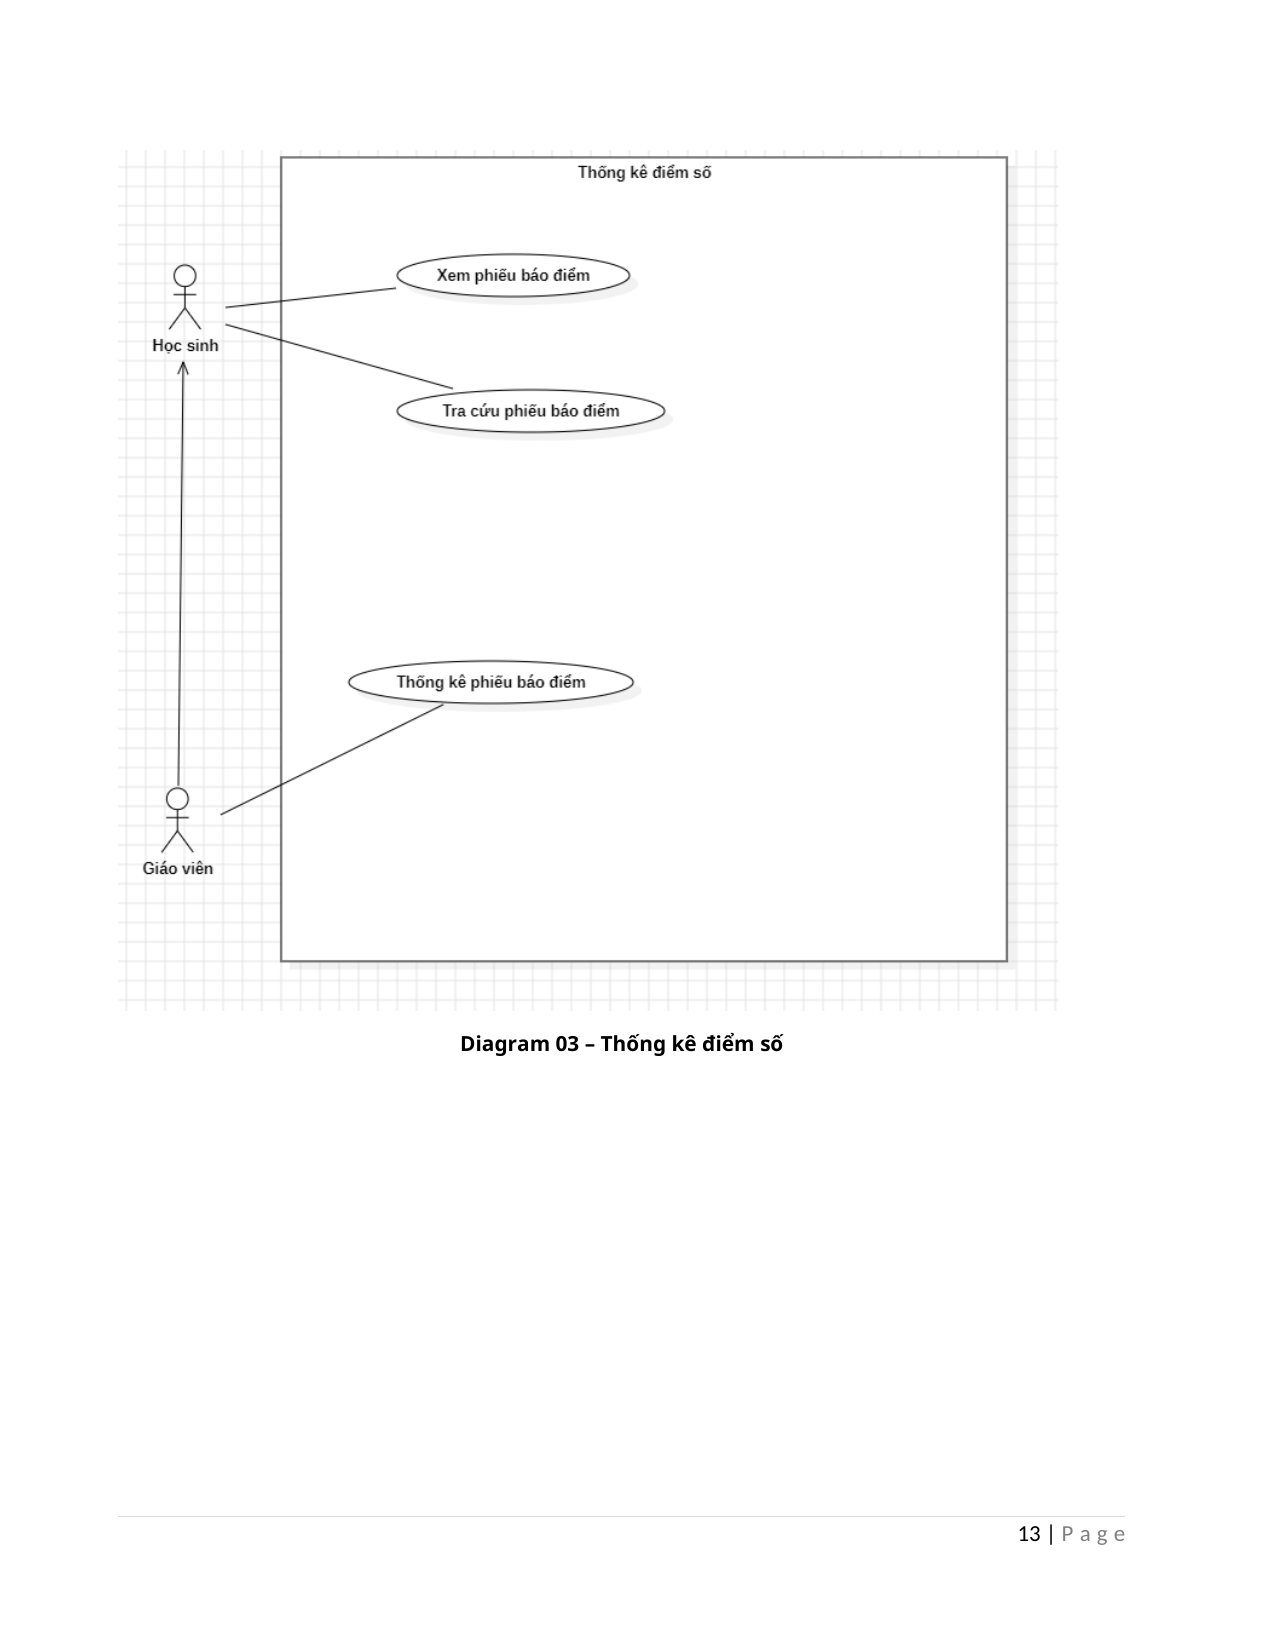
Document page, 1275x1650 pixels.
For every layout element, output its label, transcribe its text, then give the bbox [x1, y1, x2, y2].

subtitle Diagram 03 – Thống kê điểm số [118, 1029, 1125, 1058]
picture [118, 150, 1059, 1011]
